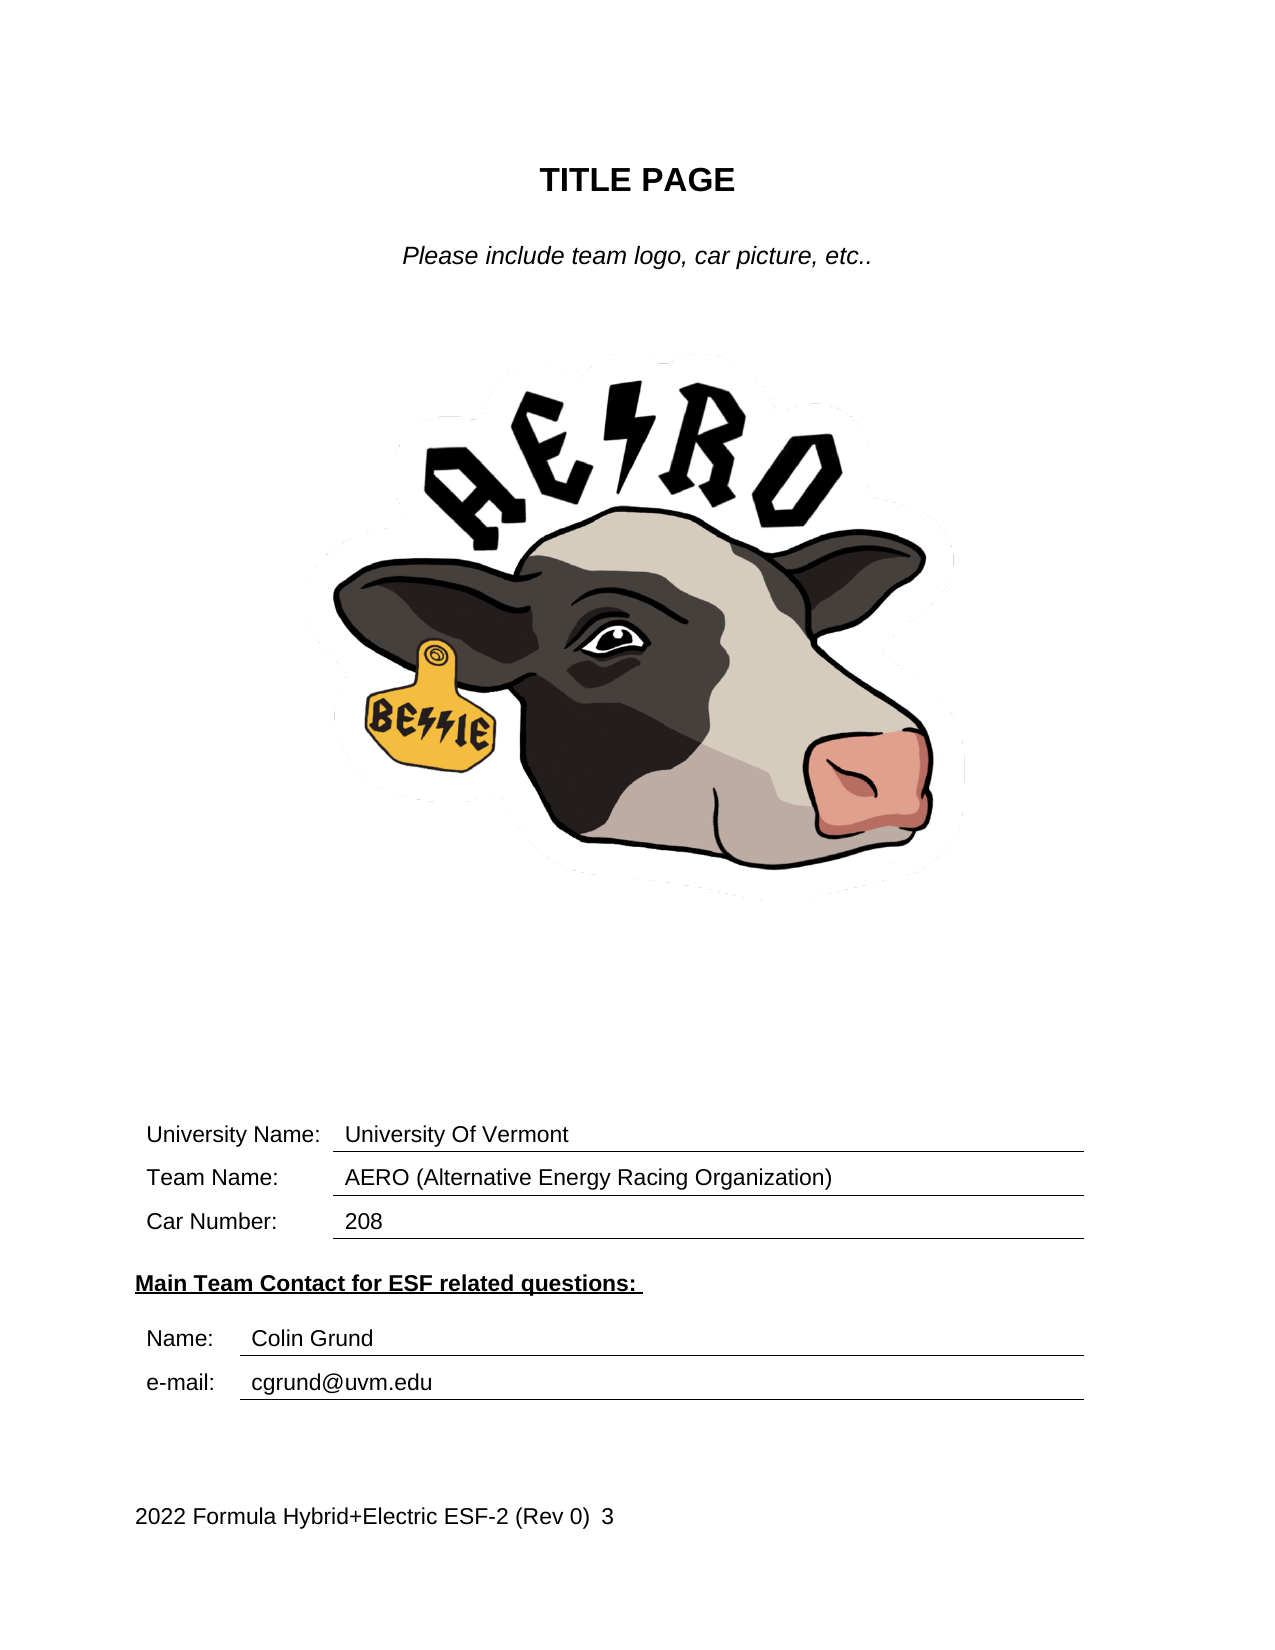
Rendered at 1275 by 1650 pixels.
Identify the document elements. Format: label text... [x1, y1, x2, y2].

table_header University Name: [135, 1108, 333, 1151]
table_cell Team Name: [135, 1151, 333, 1194]
table_cell AERO (Alternative Energy Racing Organization) [333, 1152, 1083, 1194]
table_cell 208 [333, 1196, 1083, 1238]
table_cell Car Number: [135, 1195, 333, 1238]
picture [244, 273, 1031, 1059]
table_header University Of Vermont [333, 1108, 1083, 1151]
text Main Team Contact for ESF related questions: [135, 1269, 1140, 1296]
table_cell cgrund@uvm.edu [240, 1356, 1084, 1399]
table_header Name: [135, 1312, 240, 1355]
table_cell e-mail: [135, 1355, 240, 1399]
title TITLE PAGE [135, 160, 1140, 198]
table_header Colin Grund [240, 1312, 1084, 1355]
